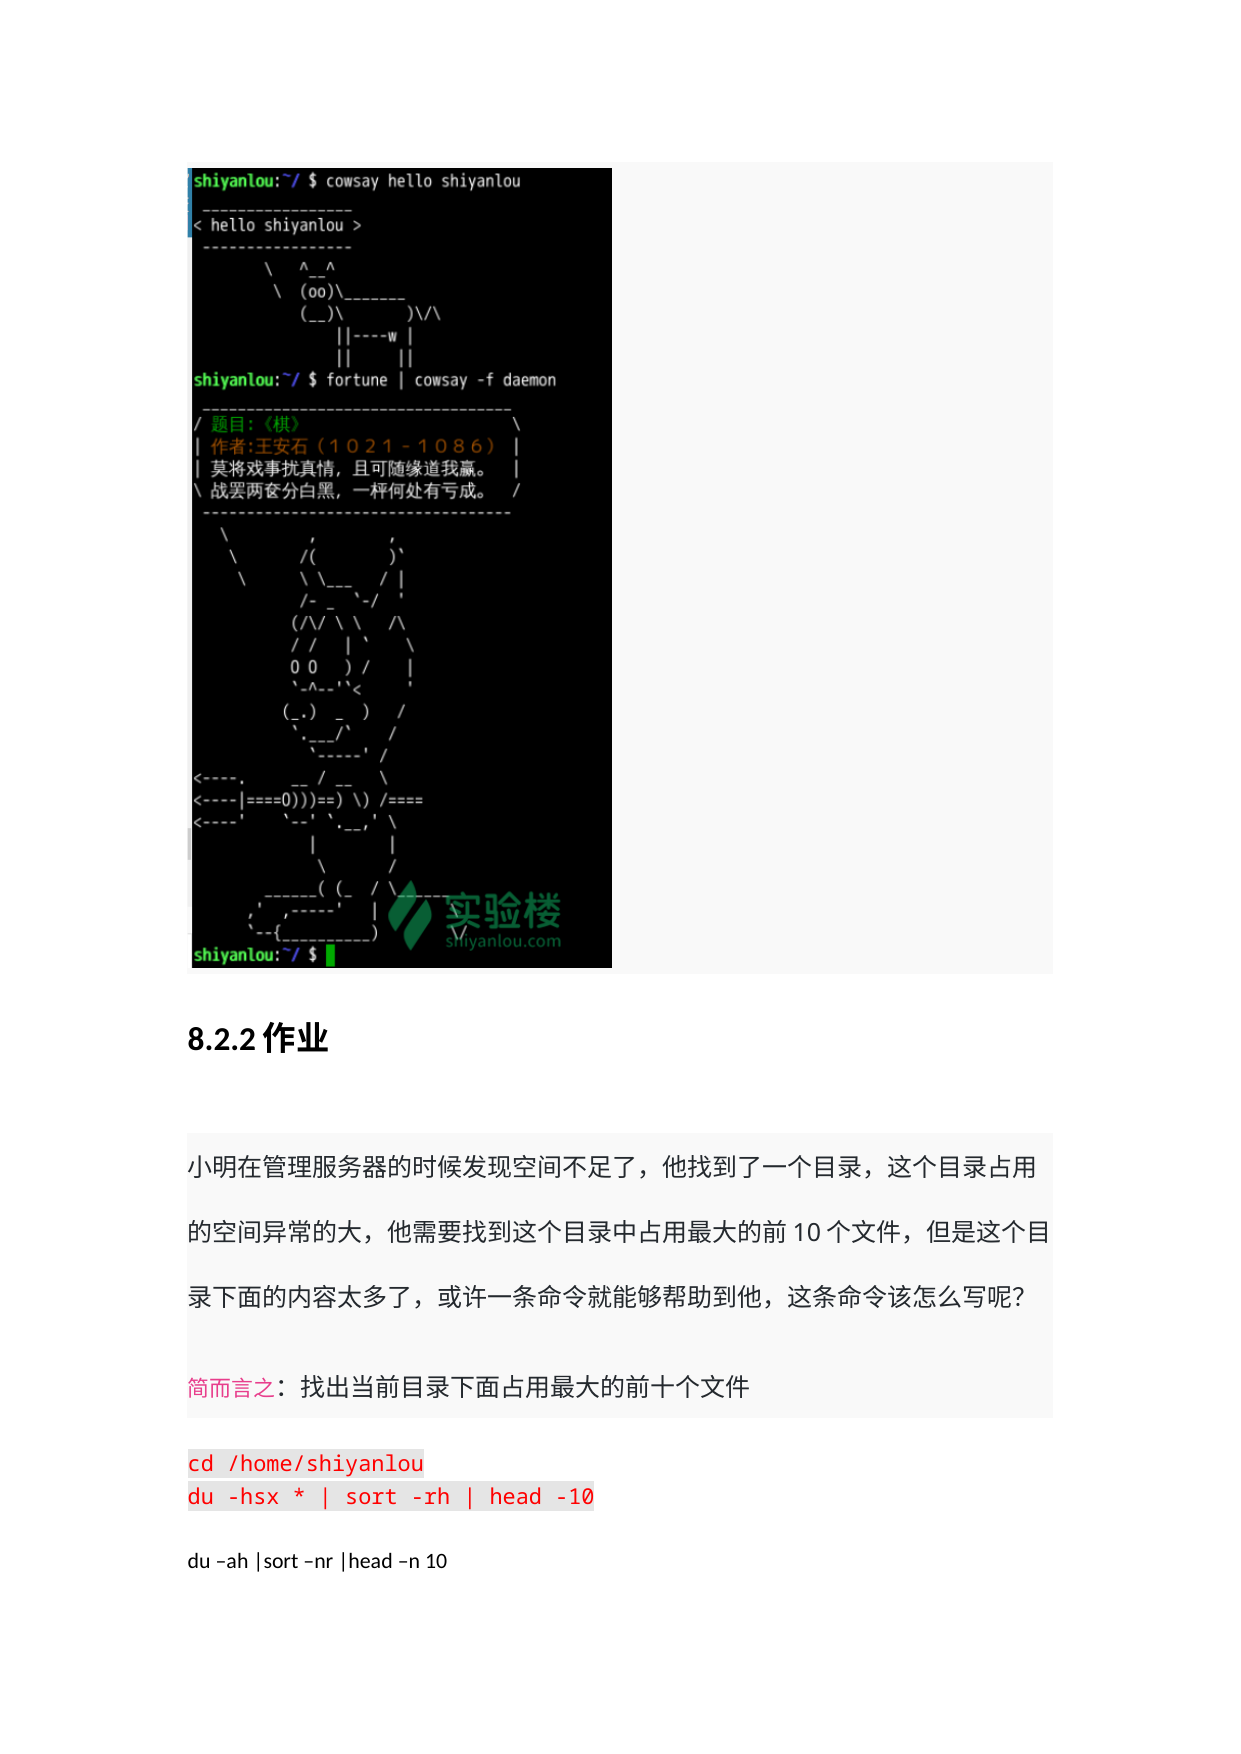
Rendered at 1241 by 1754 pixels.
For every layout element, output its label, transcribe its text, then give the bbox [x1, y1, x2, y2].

text 简而言之：找出当前目录下面占用最大的前十个文件 [187, 1353, 1053, 1418]
picture [187, 168, 612, 968]
text cd /home/shiyanlou [187, 1447, 1053, 1479]
subtitle 作业 [187, 1004, 1053, 1069]
text du -hsx * | sort -rh | head -10 [187, 1479, 1053, 1512]
text 小明在管理服务器的时候发现空间不足了，他找到了一个目录，这个目录占用的空间异常的大，他需要找到这个目录中占用最大的前10个文件，但是这个目录下面的内容太多了，或许一条命令就能够帮助到他，这条命令该怎么写呢？ [187, 1133, 1053, 1328]
text du –ah |sort –nr |head –n 10 [187, 1544, 1053, 1577]
